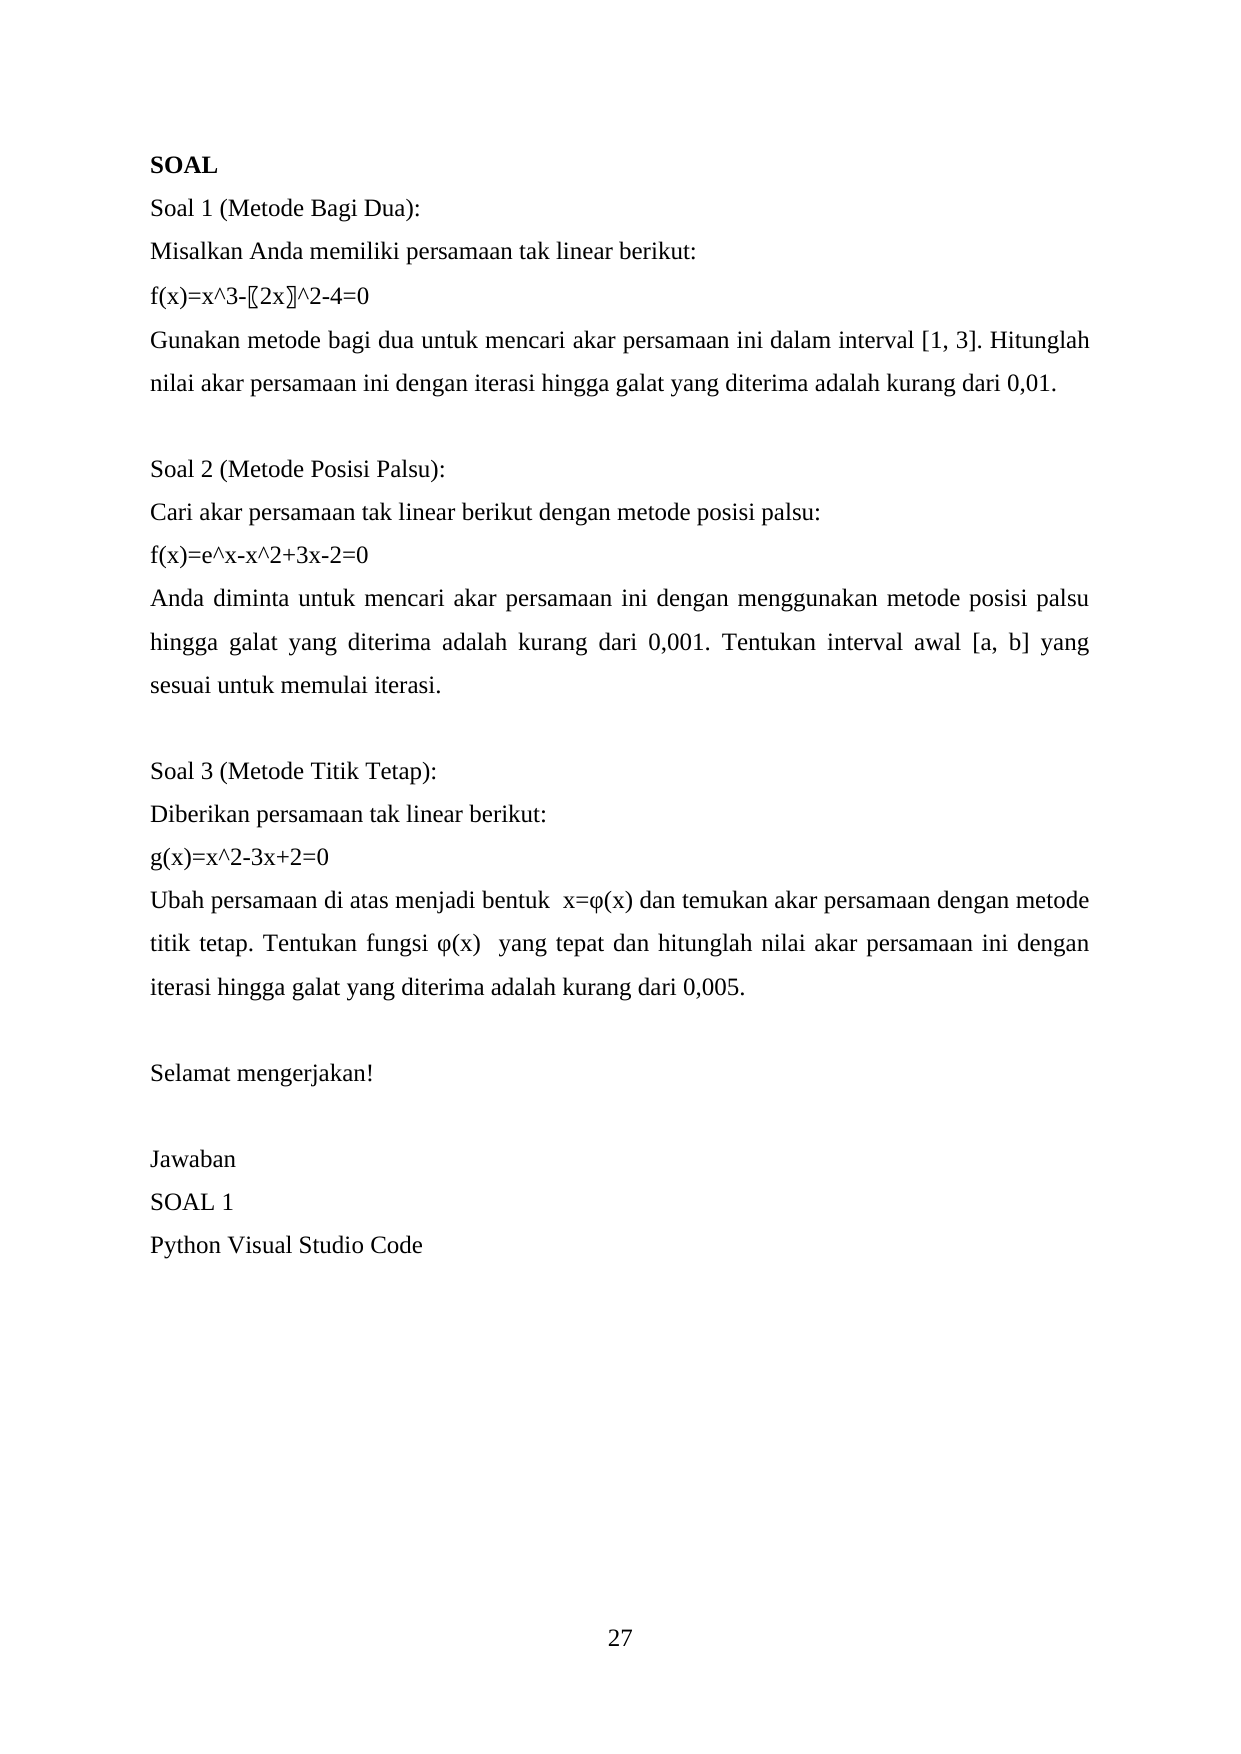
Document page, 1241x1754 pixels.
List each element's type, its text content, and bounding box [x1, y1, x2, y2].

text Cari akar persamaan tak linear berikut dengan metode posisi palsu: [150, 497, 1090, 526]
text Selamat mengerjakan! [150, 1058, 1090, 1087]
text f(x)=e^x-x^2+3x-2=0 [150, 540, 1090, 569]
subtitle SOAL [150, 150, 1090, 179]
text f(x)=x^3-〖2x〗^2-4=0 [150, 279, 1090, 309]
text SOAL 1 [150, 1187, 1090, 1216]
text g(x)=x^2-3x+2=0 [150, 842, 1090, 871]
text Soal 1 (Metode Bagi Dua): [150, 193, 1090, 222]
text Anda diminta untuk mencari akar persamaan ini dengan menggunakan metode posisi palsu hingga galat yang diterima adalah kurang dari 0,001. Tentukan interval awal [a, b] yang sesuai untuk memulai iterasi. [150, 583, 1090, 698]
text Ubah persamaan di atas menjadi bentuk x=φ(x) dan temukan akar persamaan dengan metode titik tetap. Tentukan fungsi φ(x) yang tepat dan hitunglah nilai akar persamaan ini dengan iterasi hingga galat yang diterima adalah kurang dari 0,005. [150, 885, 1090, 1000]
text Gunakan metode bagi dua untuk mencari akar persamaan ini dalam interval [1, 3]. Hitunglah nilai akar persamaan ini dengan iterasi hingga galat yang diterima adalah kurang dari 0,01. [150, 325, 1090, 397]
text Misalkan Anda memiliki persamaan tak linear berikut: [150, 236, 1090, 265]
text Soal 3 (Metode Titik Tetap): [150, 756, 1090, 785]
text Python Visual Studio Code [150, 1230, 1090, 1259]
text Soal 2 (Metode Posisi Palsu): [150, 454, 1090, 483]
text Jawaban [150, 1144, 1090, 1173]
text Diberikan persamaan tak linear berikut: [150, 799, 1090, 828]
